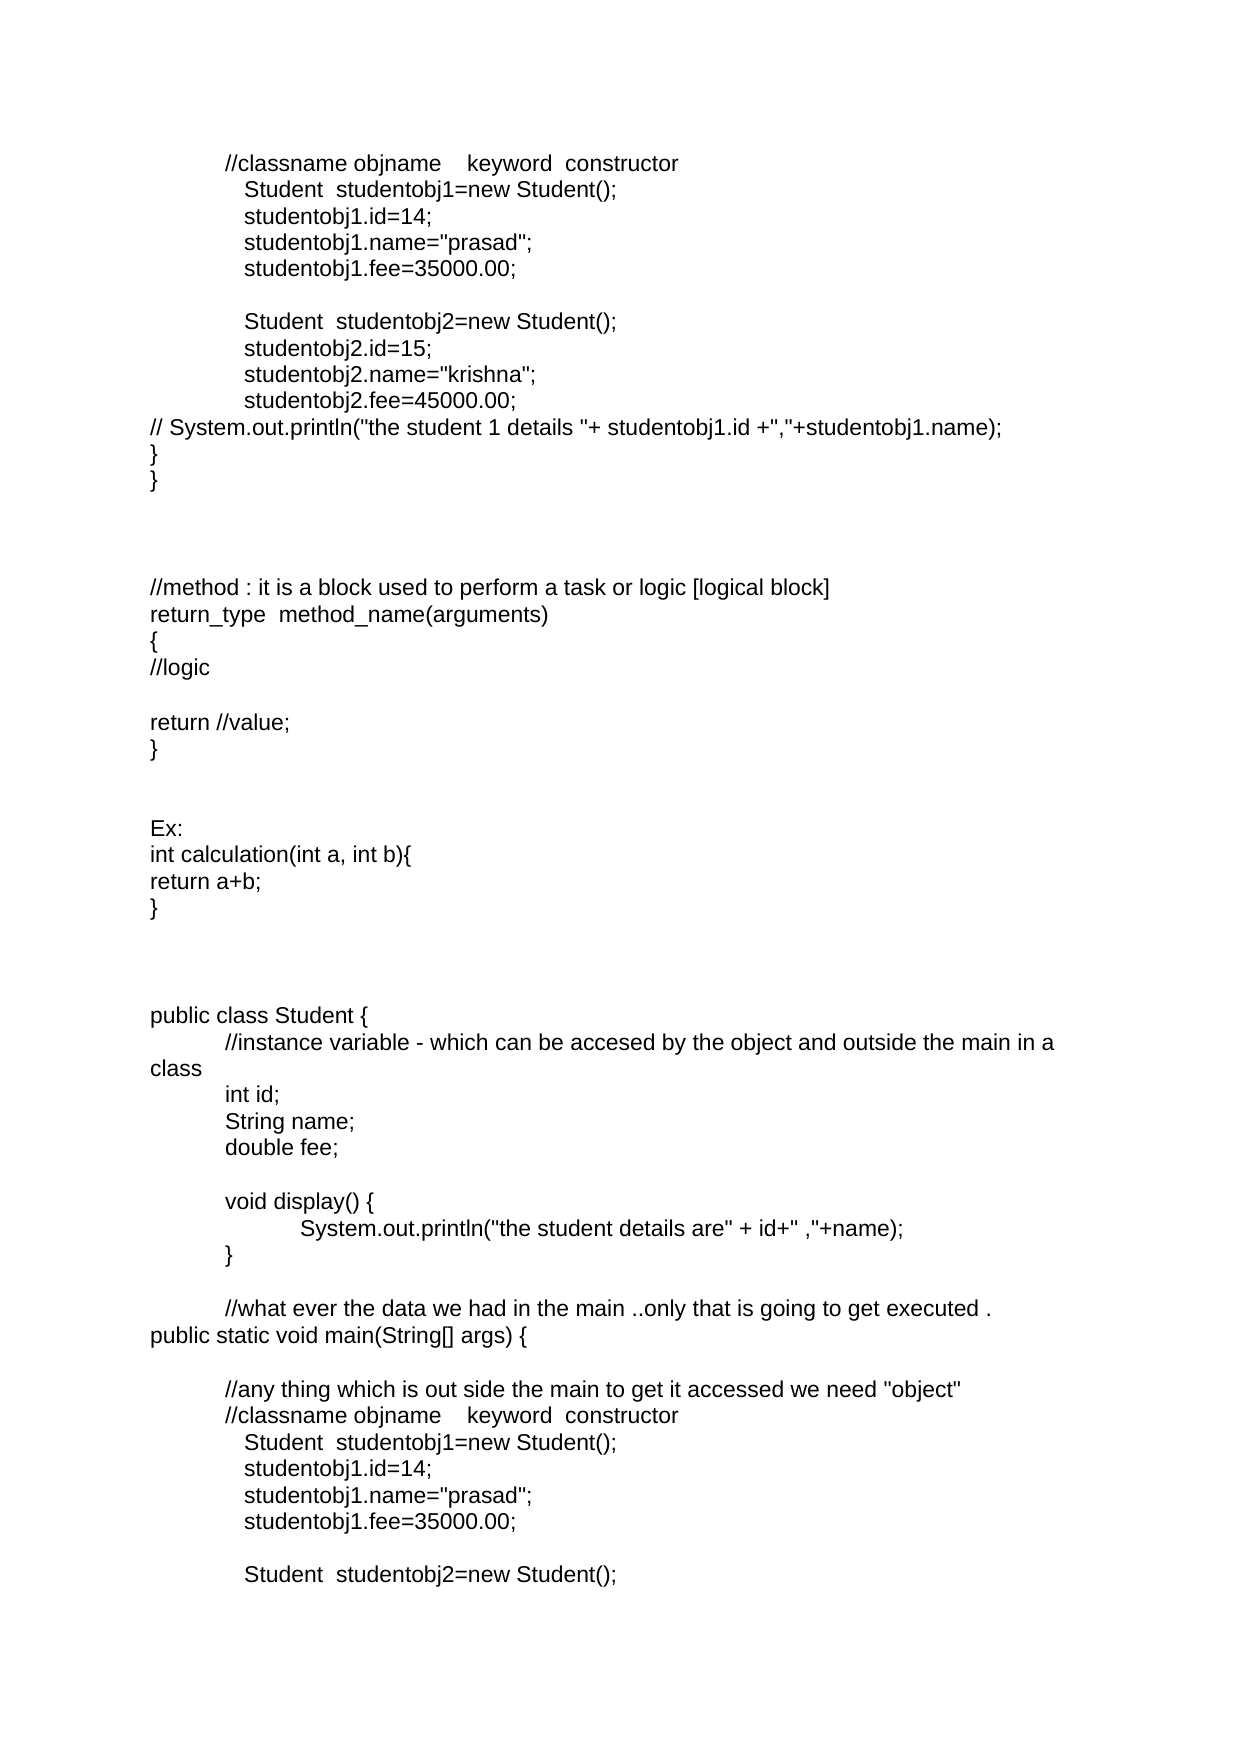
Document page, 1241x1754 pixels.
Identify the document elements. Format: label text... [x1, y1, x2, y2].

text //instance variable - which can be accesed by the object and outside the main in a class [150, 1028, 1090, 1081]
text studentobj1.id=14; [150, 1455, 1090, 1482]
text Ex: [150, 815, 1090, 841]
text studentobj1.name="prasad"; [150, 229, 1090, 255]
text studentobj2.fee=45000.00; [150, 387, 1090, 413]
text public class Student { [150, 1002, 1090, 1028]
text } [150, 1241, 1090, 1267]
text } [150, 735, 1090, 761]
text String name; [150, 1108, 1090, 1134]
text } [150, 440, 1090, 466]
text studentobj2.id=15; [150, 334, 1090, 361]
text Student studentobj1=new Student(); [150, 1429, 1090, 1455]
text int id; [150, 1081, 1090, 1108]
text void display() { [150, 1188, 1090, 1215]
text return_type method_name(arguments) [150, 601, 1090, 627]
text //logic [150, 653, 1090, 680]
text Student studentobj2=new Student(); [150, 1561, 1090, 1587]
text //classname objname keyword constructor [150, 1402, 1090, 1429]
text { [150, 627, 1090, 653]
text studentobj1.fee=35000.00; [150, 255, 1090, 282]
text //what ever the data we had in the main ..only that is going to get executed . [150, 1295, 1090, 1322]
text Student studentobj1=new Student(); [150, 176, 1090, 203]
text } [150, 466, 1090, 493]
text System.out.println("the student details are" + id+" ,"+name); [150, 1215, 1090, 1241]
text //classname objname keyword constructor [150, 150, 1090, 176]
text return a+b; [150, 868, 1090, 894]
text double fee; [150, 1134, 1090, 1160]
text int calculation(int a, int b){ [150, 841, 1090, 868]
text public static void main(String[] args) { [150, 1322, 1090, 1348]
text Student studentobj2=new Student(); [150, 308, 1090, 334]
text // System.out.println("the student 1 details "+ studentobj1.id +","+studentobj1.name); [150, 413, 1090, 440]
text //any thing which is out side the main to get it accessed we need "object" [150, 1376, 1090, 1402]
text } [150, 894, 1090, 920]
text studentobj1.name="prasad"; [150, 1482, 1090, 1508]
text studentobj2.name="krishna"; [150, 361, 1090, 387]
text return //value; [150, 708, 1090, 735]
text //method : it is a block used to perform a task or logic [logical block] [150, 574, 1090, 601]
text studentobj1.id=14; [150, 203, 1090, 229]
text studentobj1.fee=35000.00; [150, 1508, 1090, 1534]
